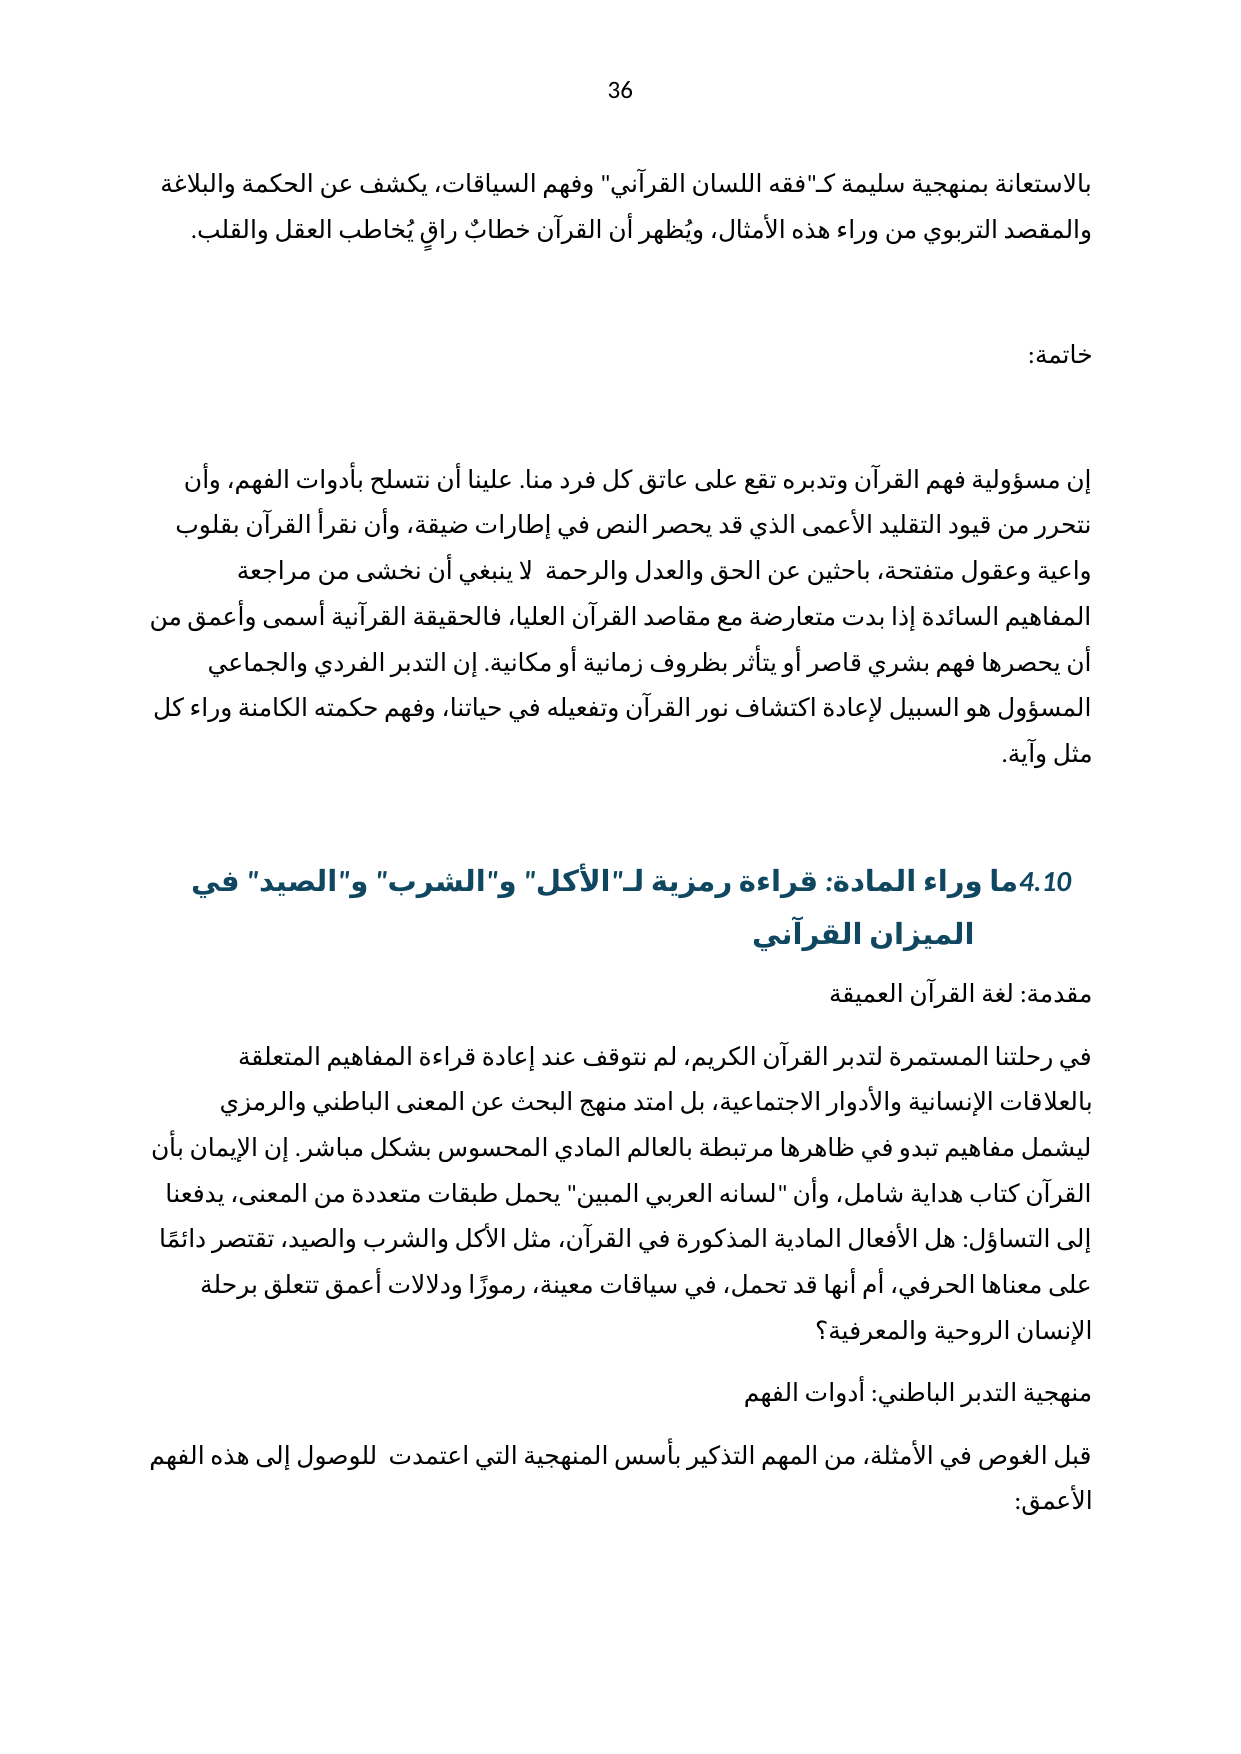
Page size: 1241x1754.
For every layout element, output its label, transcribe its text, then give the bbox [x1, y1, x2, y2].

text في رحلتنا المستمرة لتدبر القرآن الكريم، لم نتوقف عند إعادة قراءة المفاهيم المتعلقة بالعلاقات الإنسانية والأدوار الاجتماعية، بل امتد منهج البحث عن المعنى الباطني والرمزي ليشمل مفاهيم تبدو في ظاهرها مرتبطة بالعالم المادي المحسوس بشكل مباشر. إن الإيمان بأن القرآن كتاب هداية شامل، وأن "لسانه العربي المبين" يحمل طبقات متعددة من المعنى، يدفعنا إلى التساؤل: هل الأفعال المادية المذكورة في القرآن، مثل الأكل والشرب والصيد، تقتصر دائمًا على معناها الحرفي، أم أنها قد تحمل، في سياقات معينة، رموزًا ودلالات أعمق تتعلق برحلة الإنسان الروحية والمعرفية؟ [148, 1041, 1092, 1346]
subtitle ما وراء المادة: قراءة رمزية لـ"الأكل" و"الشرب" و"الصيد" في الميزان القرآني [148, 863, 1019, 952]
text مقدمة: لغة القرآن العميقة [148, 978, 1092, 1009]
text منهجية التدبر الباطني: أدوات الفهم [148, 1377, 1092, 1408]
text إن مسؤولية فهم القرآن وتدبره تقع على عاتق كل فرد منا. علينا أن نتسلح بأدوات الفهم، وأن نتحرر من قيود التقليد الأعمى الذي قد يحصر النص في إطارات ضيقة، وأن نقرأ القرآن بقلوب واعية وعقول متفتحة، باحثين عن الحق والعدل والرحمة. لا ينبغي أن نخشى من مراجعة المفاهيم السائدة إذا بدت متعارضة مع مقاصد القرآن العليا، فالحقيقة القرآنية أسمى وأعمق من أن يحصرها فهم بشري قاصر أو يتأثر بظروف زمانية أو مكانية. إن التدبر الفردي والجماعي المسؤول هو السبيل لإعادة اكتشاف نور القرآن وتفعيله في حياتنا، وفهم حكمته الكامنة وراء كل مثل وآية. [148, 464, 1092, 769]
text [148, 168, 1092, 245]
text قبل الغوص في الأمثلة، من المهم التذكير بأسس المنهجية التي اعتمدت للوصول إلى هذه الفهم الأعمق: [148, 1440, 1092, 1516]
text خاتمة: [148, 339, 1092, 369]
